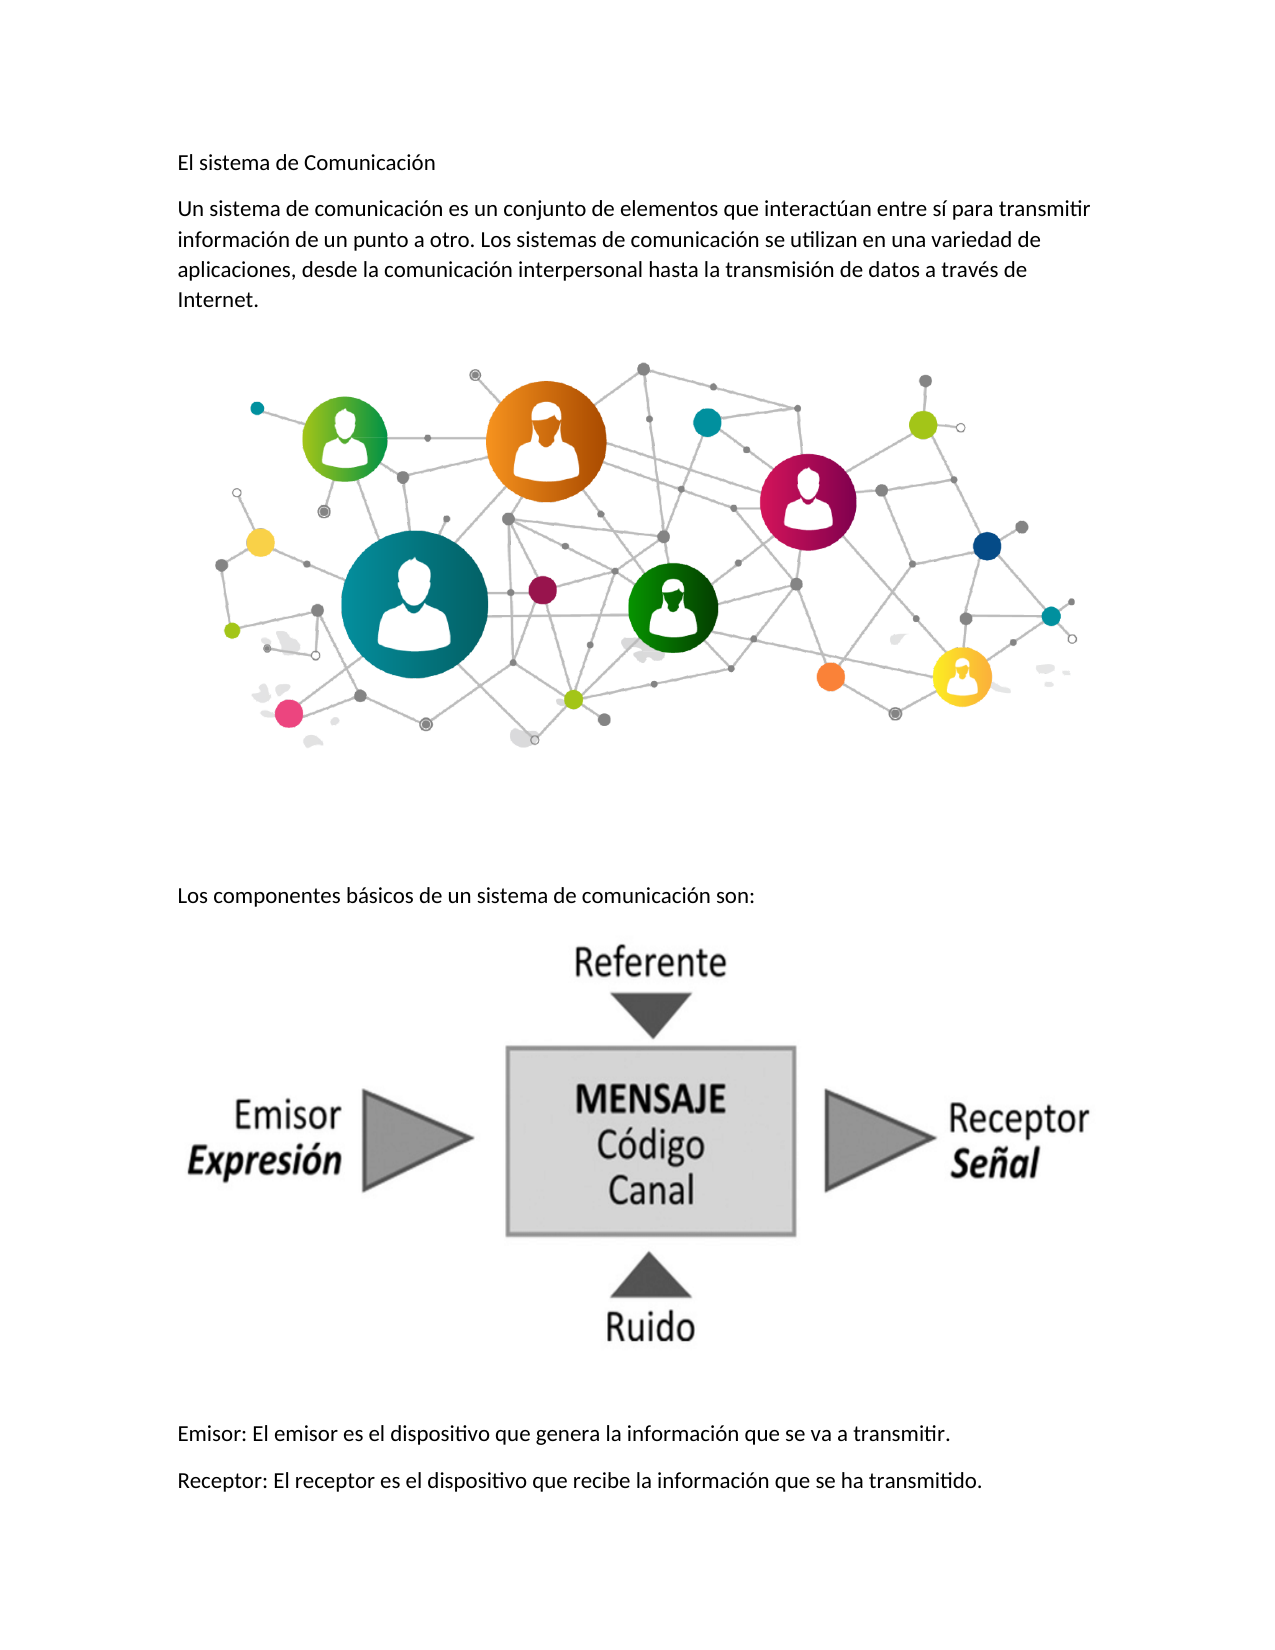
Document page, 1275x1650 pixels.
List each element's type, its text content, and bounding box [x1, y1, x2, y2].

text Emisor: El emisor es el dispositivo que genera la información que se va a transmitir. [177, 1419, 1098, 1447]
text Los componentes básicos de un sistema de comunicación son: [177, 881, 1098, 909]
text Receptor: El receptor es el dispositivo que recibe la información que se ha transmitido. [177, 1466, 1098, 1494]
picture [177, 927, 1098, 1354]
text Un sistema de comunicación es un conjunto de elementos que interactúan entre sí para transmitir información de un punto a otro. Los sistemas de comunicación se utilizan en una variedad de aplicaciones, desde la comunicación interpersonal hasta la transmisión de datos a través de Internet. [177, 194, 1098, 313]
text El sistema de Comunicación [177, 148, 1098, 176]
picture [177, 332, 1098, 816]
